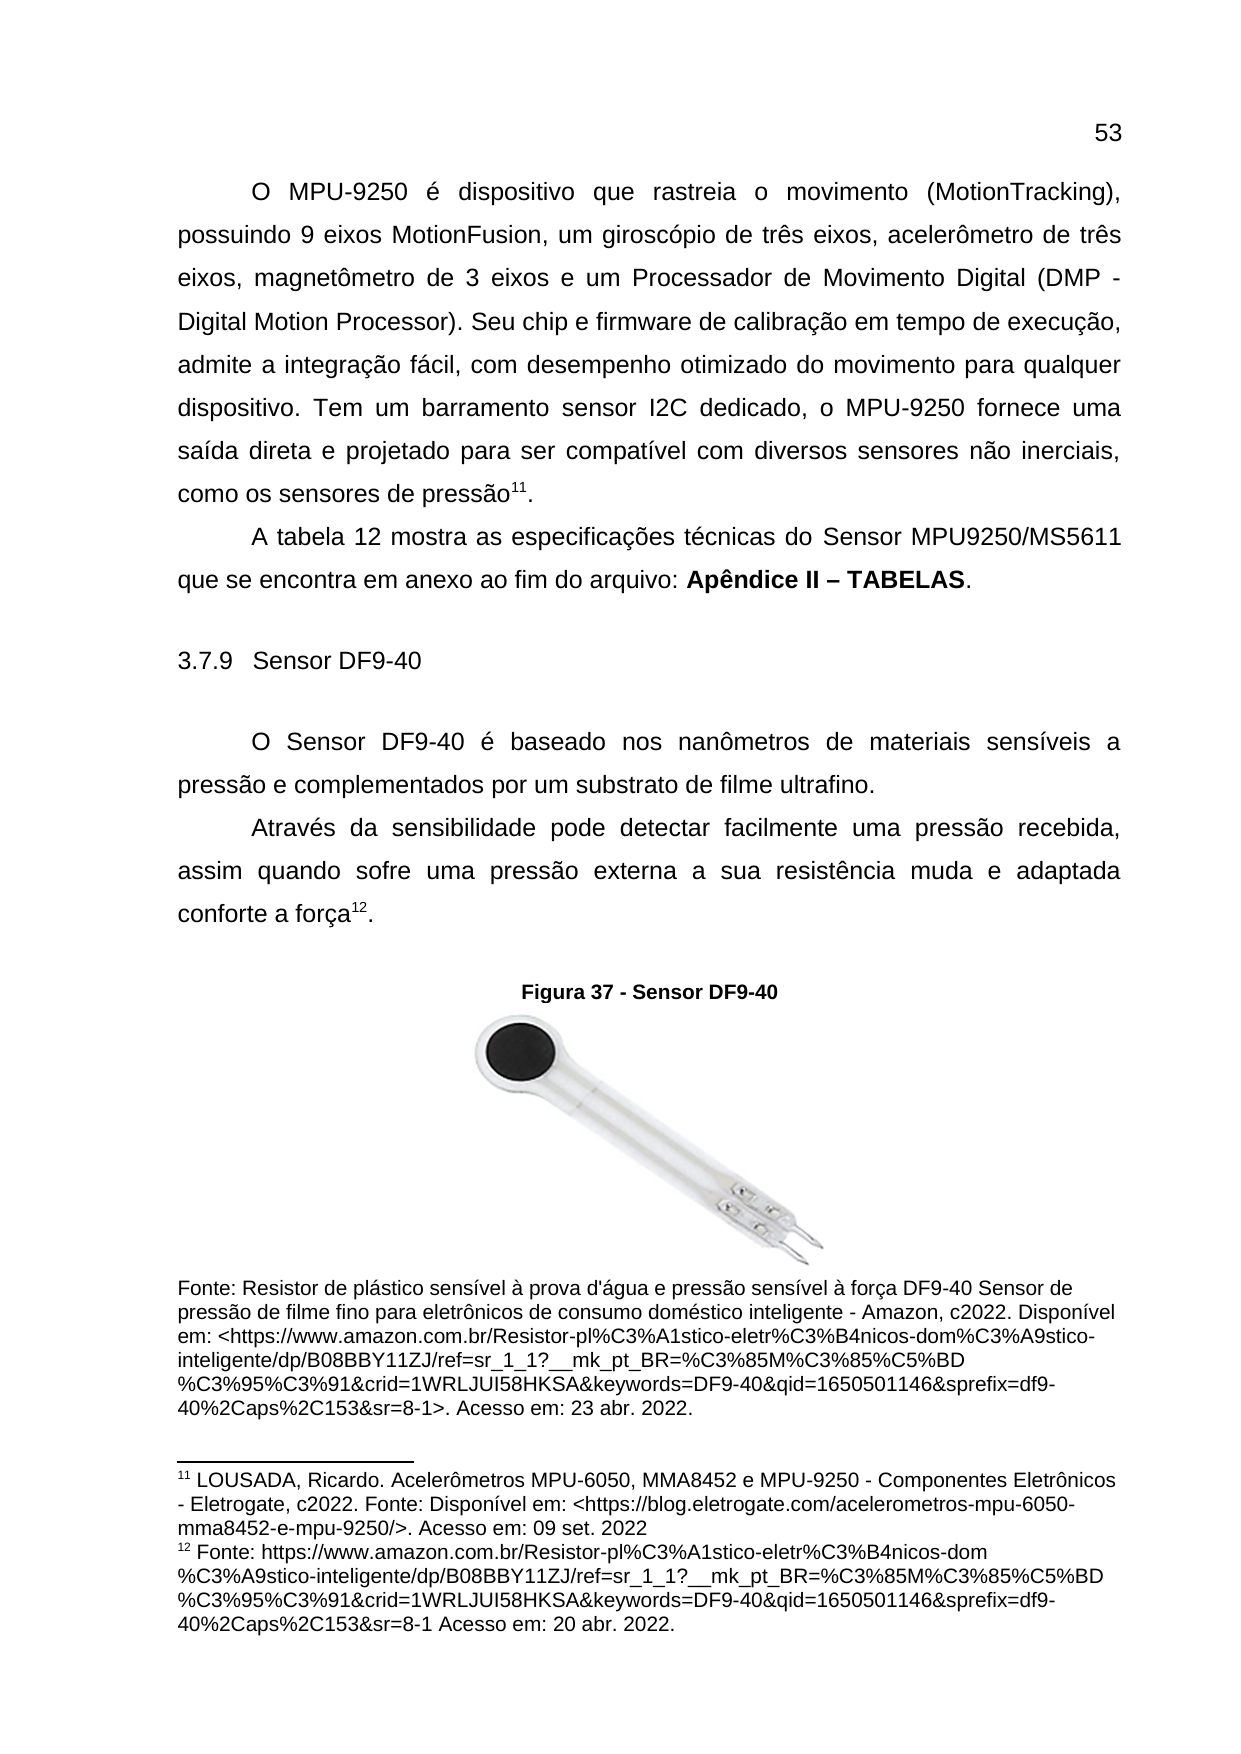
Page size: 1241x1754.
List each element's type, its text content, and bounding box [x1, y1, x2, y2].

text A tabela 12 mostra as especificações técnicas do Sensor MPU9250/MS5611 que se encontra em anexo ao fim do arquivo: Apêndice II – TABELAS. [177, 522, 1122, 594]
text O MPU-9250 é dispositivo que rastreia o movimento (MotionTracking), possuindo 9 eixos MotionFusion, um giroscópio de três eixos, acelerômetro de três eixos, magnetômetro de 3 eixos e um Processador de Movimento Digital (DMP - Digital Motion Processor). Seu chip e firmware de calibração em tempo de execução, admite a integração fácil, com desempenho otimizado do movimento para qualquer dispositivo. Tem um barramento sensor I2C dedicado, o MPU-9250 fornece uma saída direta e projetado para ser compatível com diversos sensores não inerciais, como os sensores de pressão. [177, 465, 1122, 508]
text O MPU-9250 é dispositivo que rastreia o movimento (MotionTracking), possuindo 9 eixos MotionFusion, um giroscópio de três eixos, acelerômetro de três eixos, magnetômetro de 3 eixos e um Processador de Movimento Digital (DMP - Digital Motion Processor). Seu chip e firmware de calibração em tempo de execução, admite a integração fácil, com desempenho otimizado do movimento para qualquer dispositivo. Tem um barramento sensor I2C dedicado, o MPU-9250 fornece uma saída direta e projetado para ser compatível com diversos sensores não inerciais, como os sensores de pressão. [177, 177, 1122, 436]
subtitle Sensor DF9-40 [177, 646, 1122, 675]
text Figura 37 - Sensor DF9-40 [177, 980, 1122, 1004]
text Através da sensibilidade pode detectar facilmente uma pressão recebida, assim quando sofre uma pressão externa a sua resistência muda e adaptada conforte a força. [177, 813, 1122, 928]
text Fonte: Resistor de plástico sensível à prova d'água e pressão sensível à força DF9-40 Sensor de pressão de filme fino para eletrônicos de consumo doméstico inteligente - Amazon, c2022. Disponível em: <https://www.amazon.com.br/Resistor-pl%C3%A1stico-eletr%C3%B4nicos-dom%C3%A9stico-inteligente/dp/B08BBY11ZJ/ref=sr_1_1?__mk_pt_BR=%C3%85M%C3%85%C5%BD%C3%95%C3%91&crid=1WRLJUI58HKSA&keywords=DF9-40&qid=1650501146&sprefix=df9-40%2Caps%2C153&sr=8-1>. Acesso em: 23 abr. 2022. [177, 1276, 1122, 1419]
text O Sensor DF9-40 é baseado nos nanômetros de materiais sensíveis a pressão e complementados por um substrato de filme ultrafino. [177, 727, 1122, 798]
picture [473, 1003, 827, 1275]
